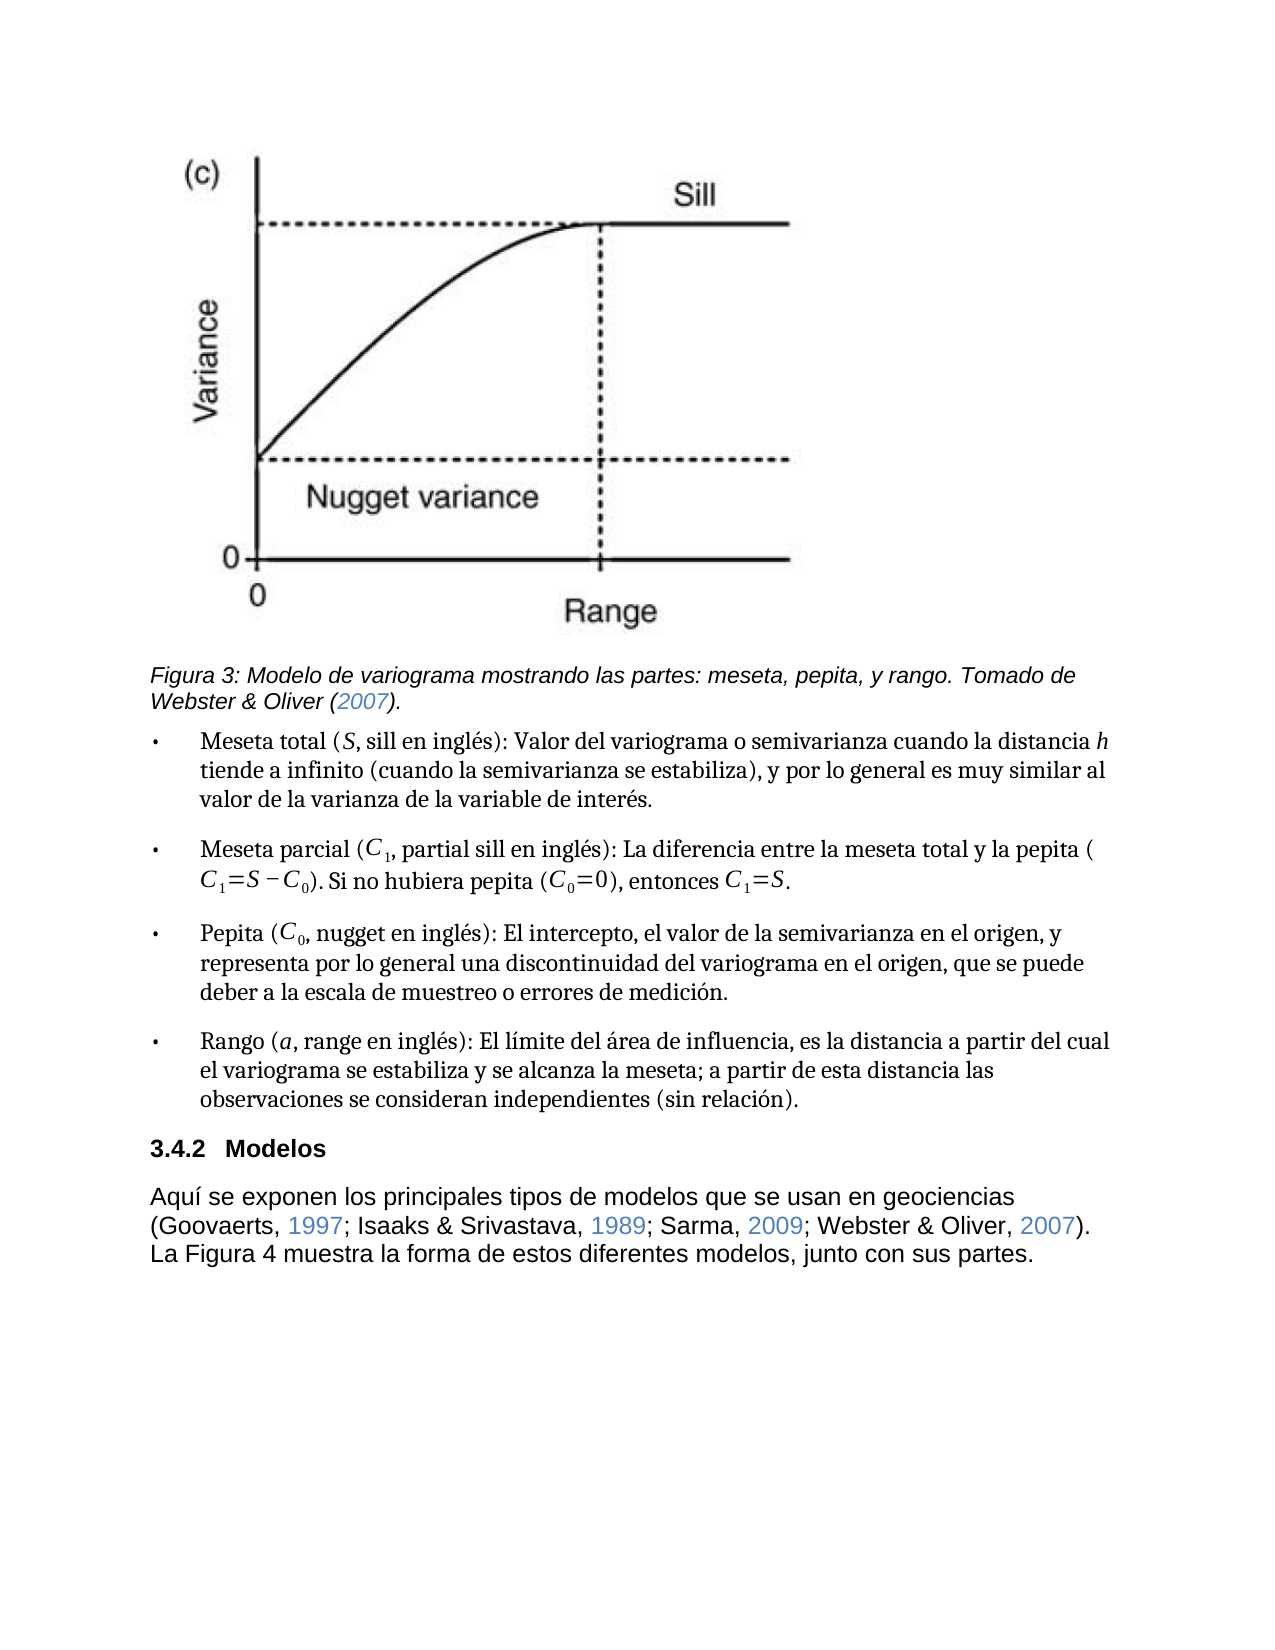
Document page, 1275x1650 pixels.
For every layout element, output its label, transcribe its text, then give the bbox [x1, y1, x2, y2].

subtitle Modelos [150, 1134, 1125, 1163]
text Aquí se exponen los principales tipos de modelos que se usan en geociencias (Goovaerts, 1997; Isaaks & Srivastava, 1989; Sarma, 2009; Webster & Oliver, 2007). La Figura 4 muestra la forma de estos diferentes modelos, junto con sus partes. [150, 1182, 1125, 1268]
list Pepita (, nugget en inglés): El intercepto, el valor de la semivarianza en el origen, y representa por lo general una discontinuidad del variograma en el origen, que se puede deber a la escala de muestreo o errores de medición. [150, 918, 1125, 1006]
picture [168, 150, 820, 641]
list Meseta total (, sill en inglés): Valor del variograma o semivarianza cuando la distancia tiende a infinito (cuando la semivarianza se estabiliza), y por lo general es muy similar al valor de la varianza de la variable de interés. [150, 727, 1125, 813]
list Rango (, range en inglés): El límite del área de influencia, es la distancia a partir del cual el variograma se estabiliza y se alcanza la meseta; a partir de esta distancia las observaciones se consideran independientes (sin relación). [150, 1027, 1125, 1113]
text Figura 3: Modelo de variograma mostrando las partes: meseta, pepita, y rango. Tomado de Webster & Oliver (2007). [150, 662, 1125, 714]
list Meseta parcial (, partial sill en inglés): La diferencia entre la meseta total y la pepita (). Si no hubiera pepita (), entonces . [150, 834, 1125, 897]
